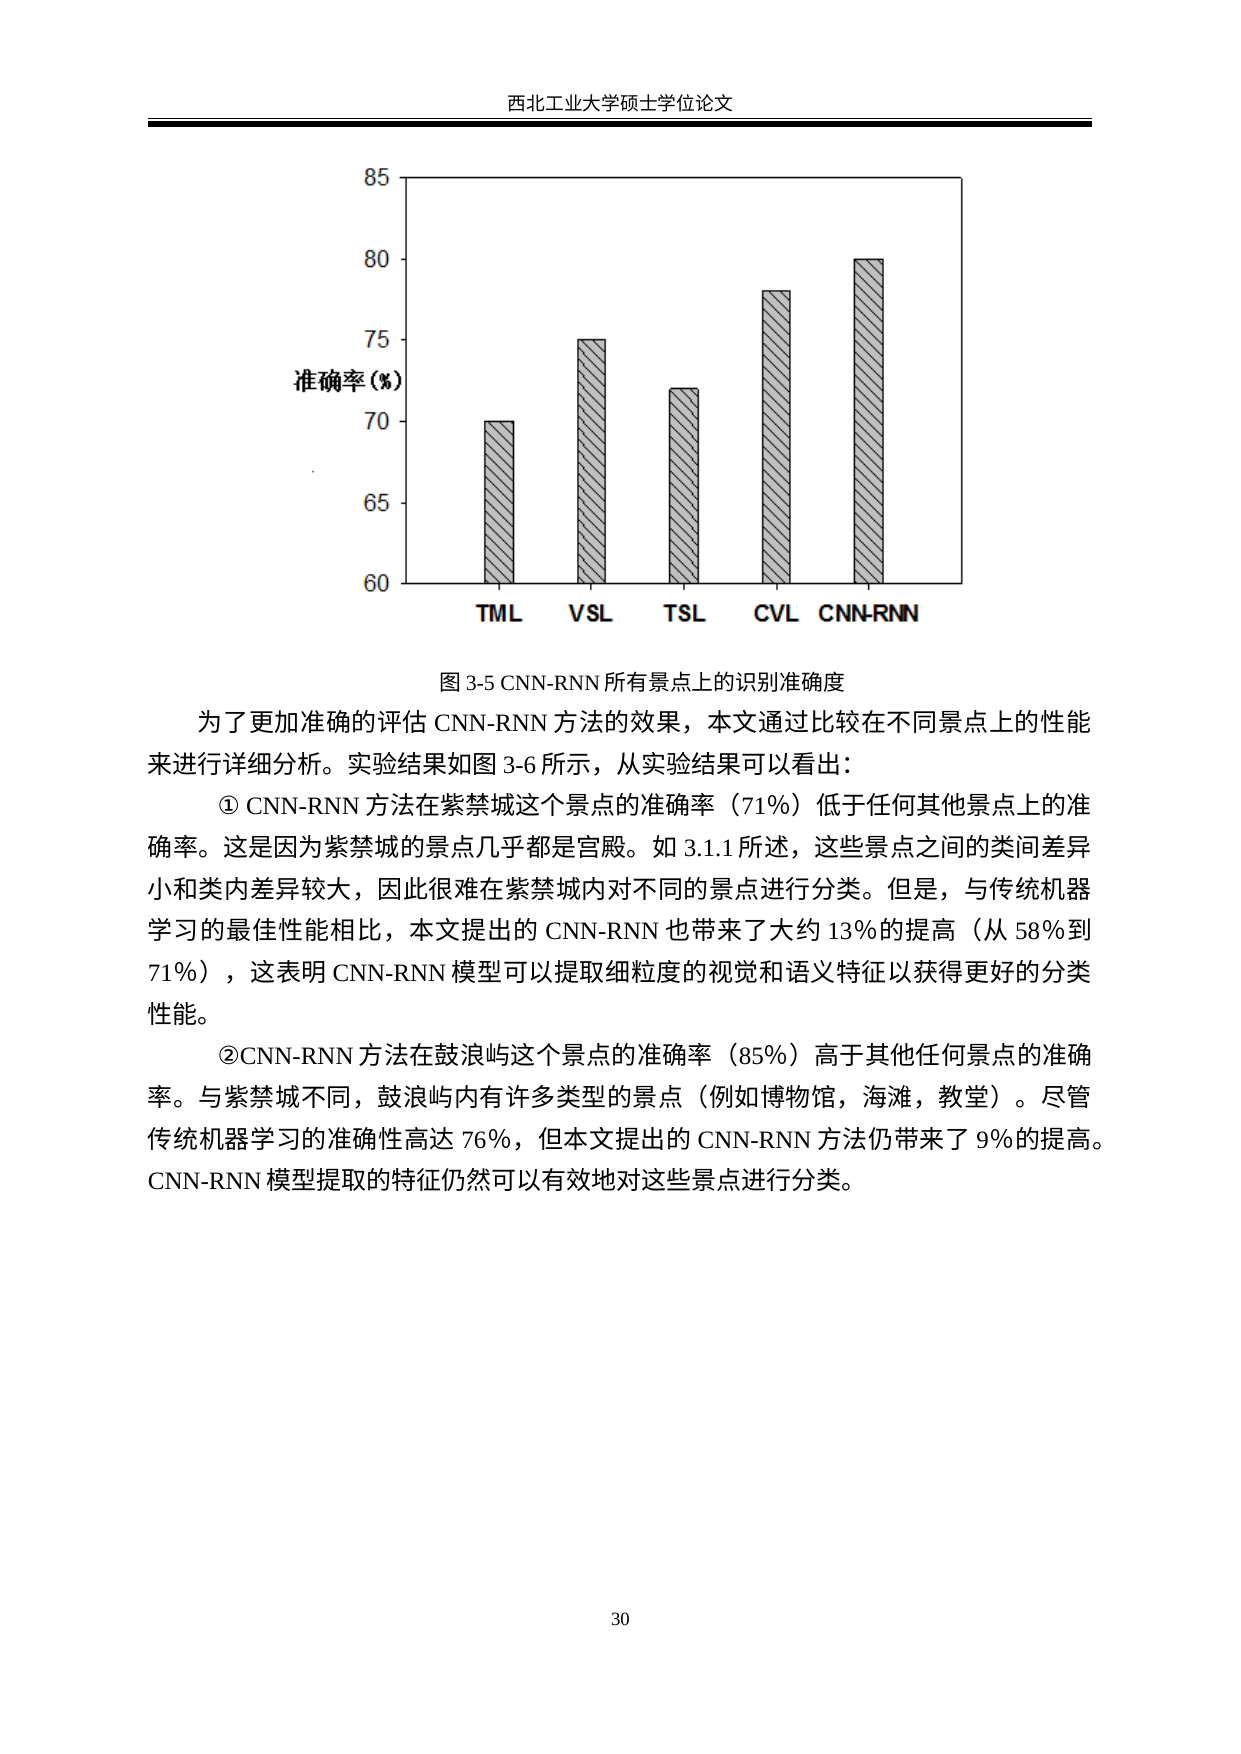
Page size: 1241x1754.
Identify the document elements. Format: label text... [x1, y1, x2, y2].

picture [291, 150, 999, 639]
text ②CNN-RNN方法在鼓浪屿这个景点的准确率（85％）高于其他任何景点的准确率。与紫禁城不同，鼓浪屿内有许多类型的景点（例如博物馆，海滩，教堂）。尽管传统机器学习的准确性高达76％，但本文提出的CNN-RNN方法仍带来了9％的提高。CNN-RNN模型提取的特征仍然可以有效地对这些景点进行分类。 [148, 1030, 1092, 1197]
text 图3-5 CNN-RNN所有景点上的识别准确度 [148, 655, 1092, 697]
text ① CNN-RNN方法在紫禁城这个景点的准确率（71％）低于任何其他景点上的准确率。这是因为紫禁城的景点几乎都是宫殿。如3.1.1所述，这些景点之间的类间差异小和类内差异较大，因此很难在紫禁城内对不同的景点进行分类。但是，与传统机器学习的最佳性能相比，本文提出的CNN-RNN也带来了大约13％的提高（从58％到71％），这表明CNN-RNN模型可以提取细粒度的视觉和语义特征以获得更好的分类性能。 [148, 780, 1092, 1030]
text 为了更加准确的评估CNN-RNN方法的效果，本文通过比较在不同景点上的性能来进行详细分析。实验结果如图3-6所示，从实验结果可以看出： [148, 697, 1092, 780]
